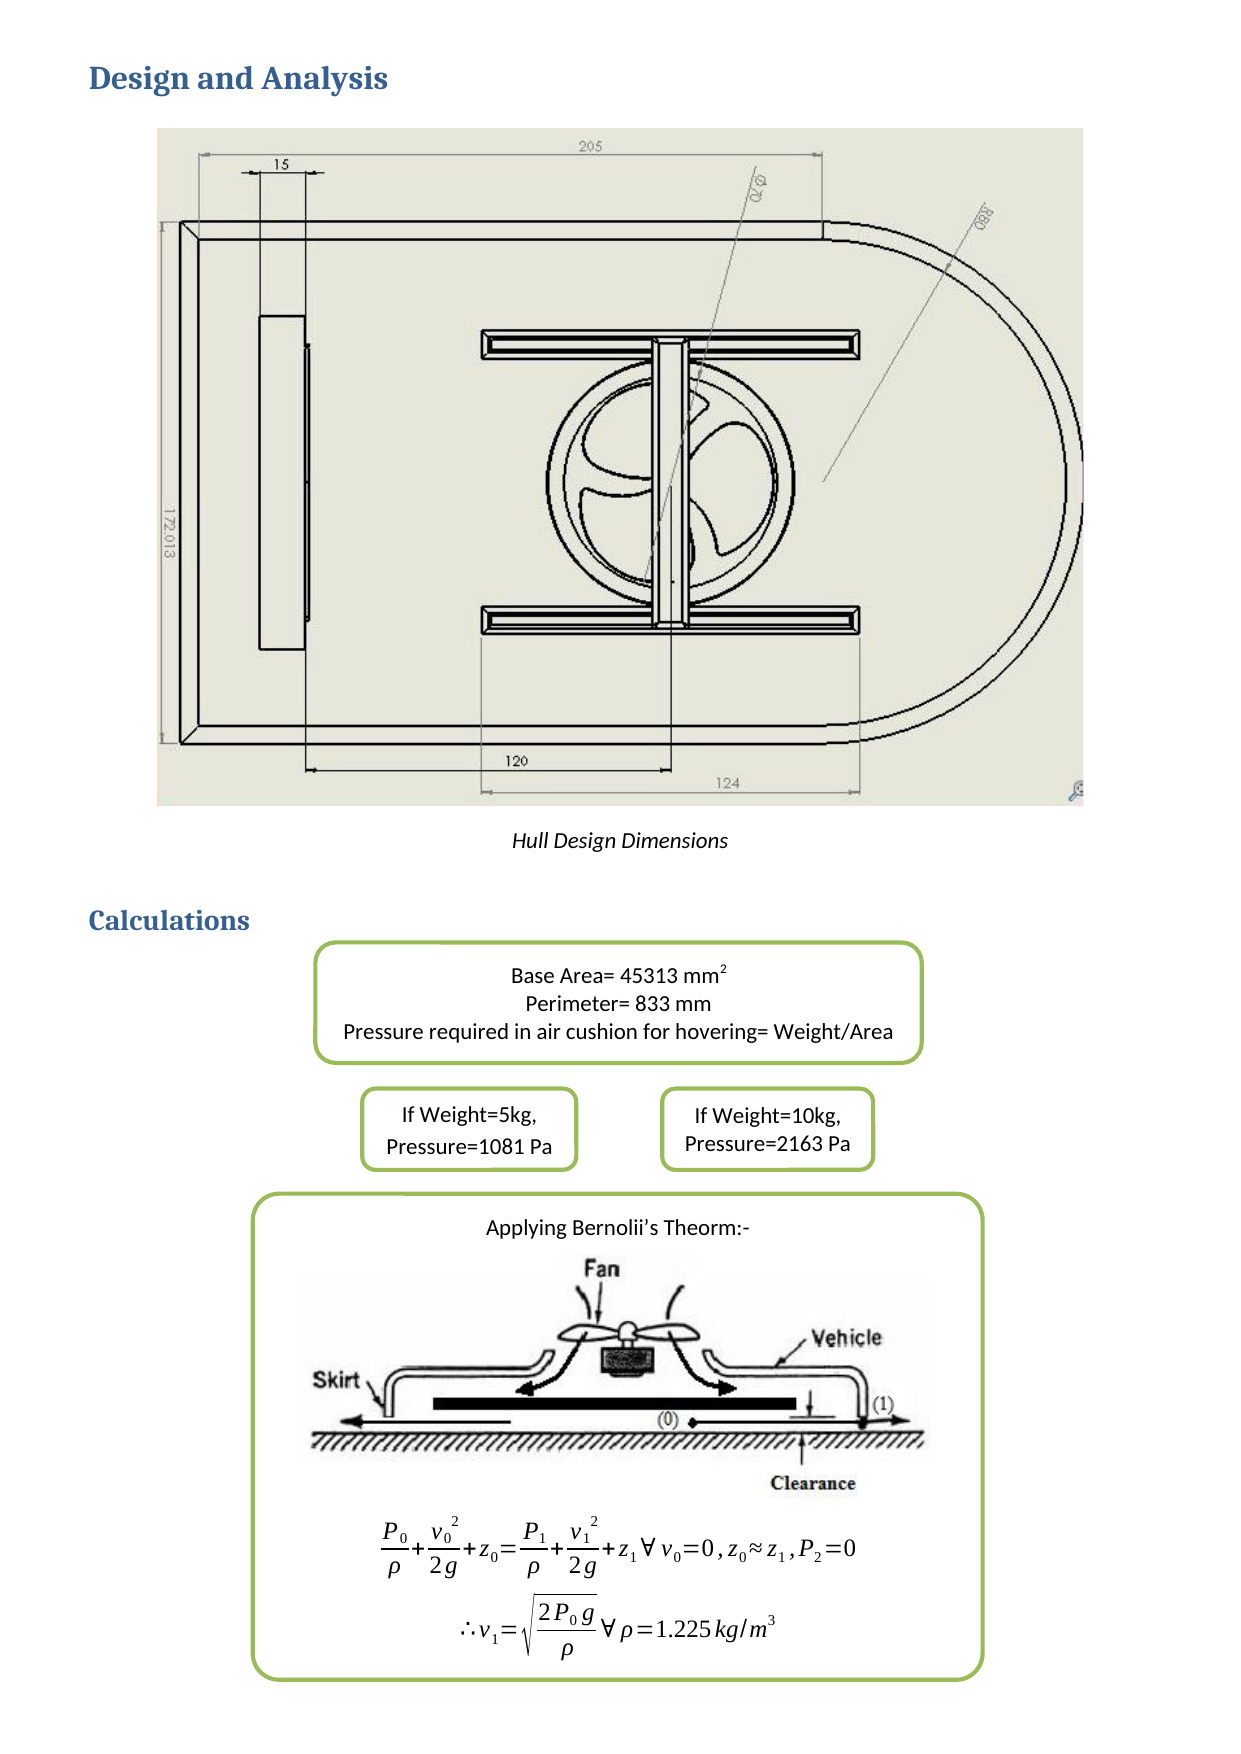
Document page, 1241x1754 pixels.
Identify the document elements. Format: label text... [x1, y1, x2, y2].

text Hull Design Dimensions [89, 826, 1152, 854]
subtitle Calculations [89, 904, 1152, 938]
picture [296, 1254, 940, 1499]
subtitle Design and Analysis [89, 59, 1152, 97]
